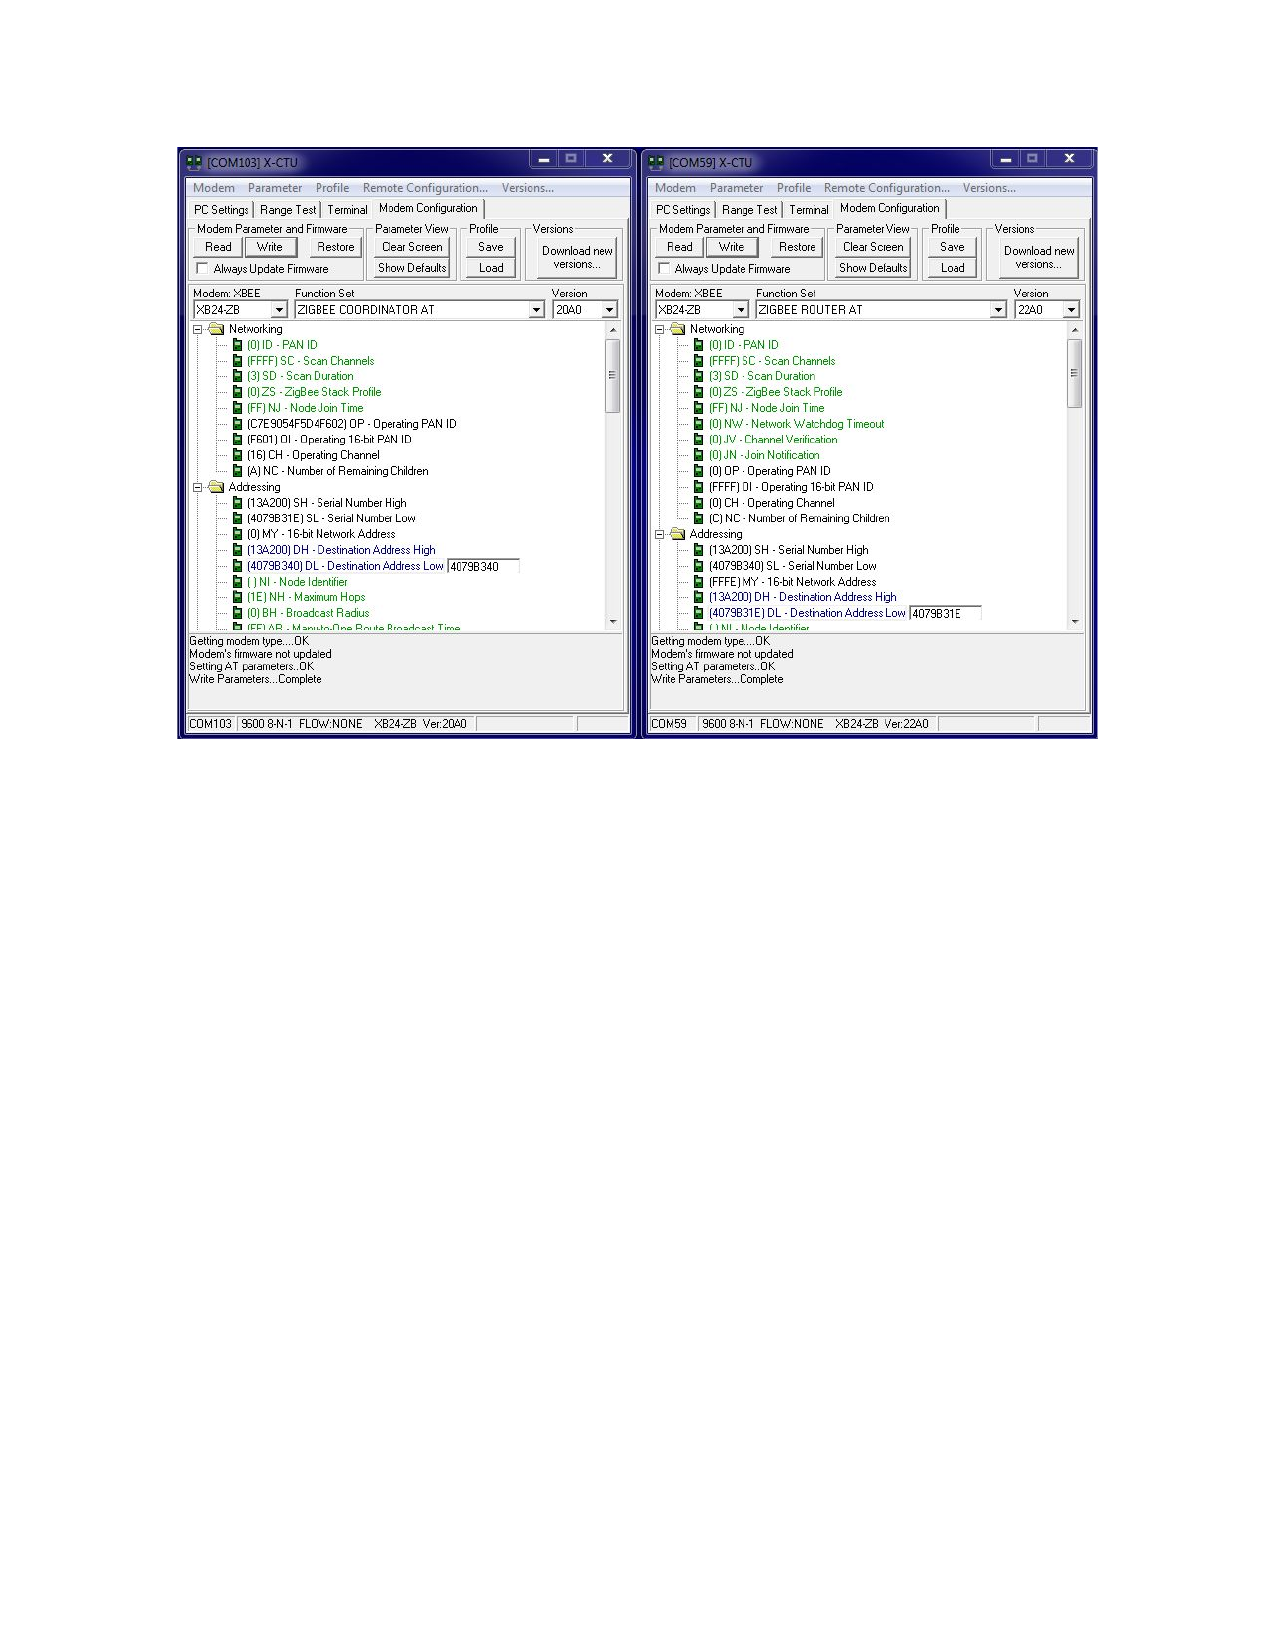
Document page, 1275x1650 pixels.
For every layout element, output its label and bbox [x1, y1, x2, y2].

picture [177, 147, 1098, 739]
